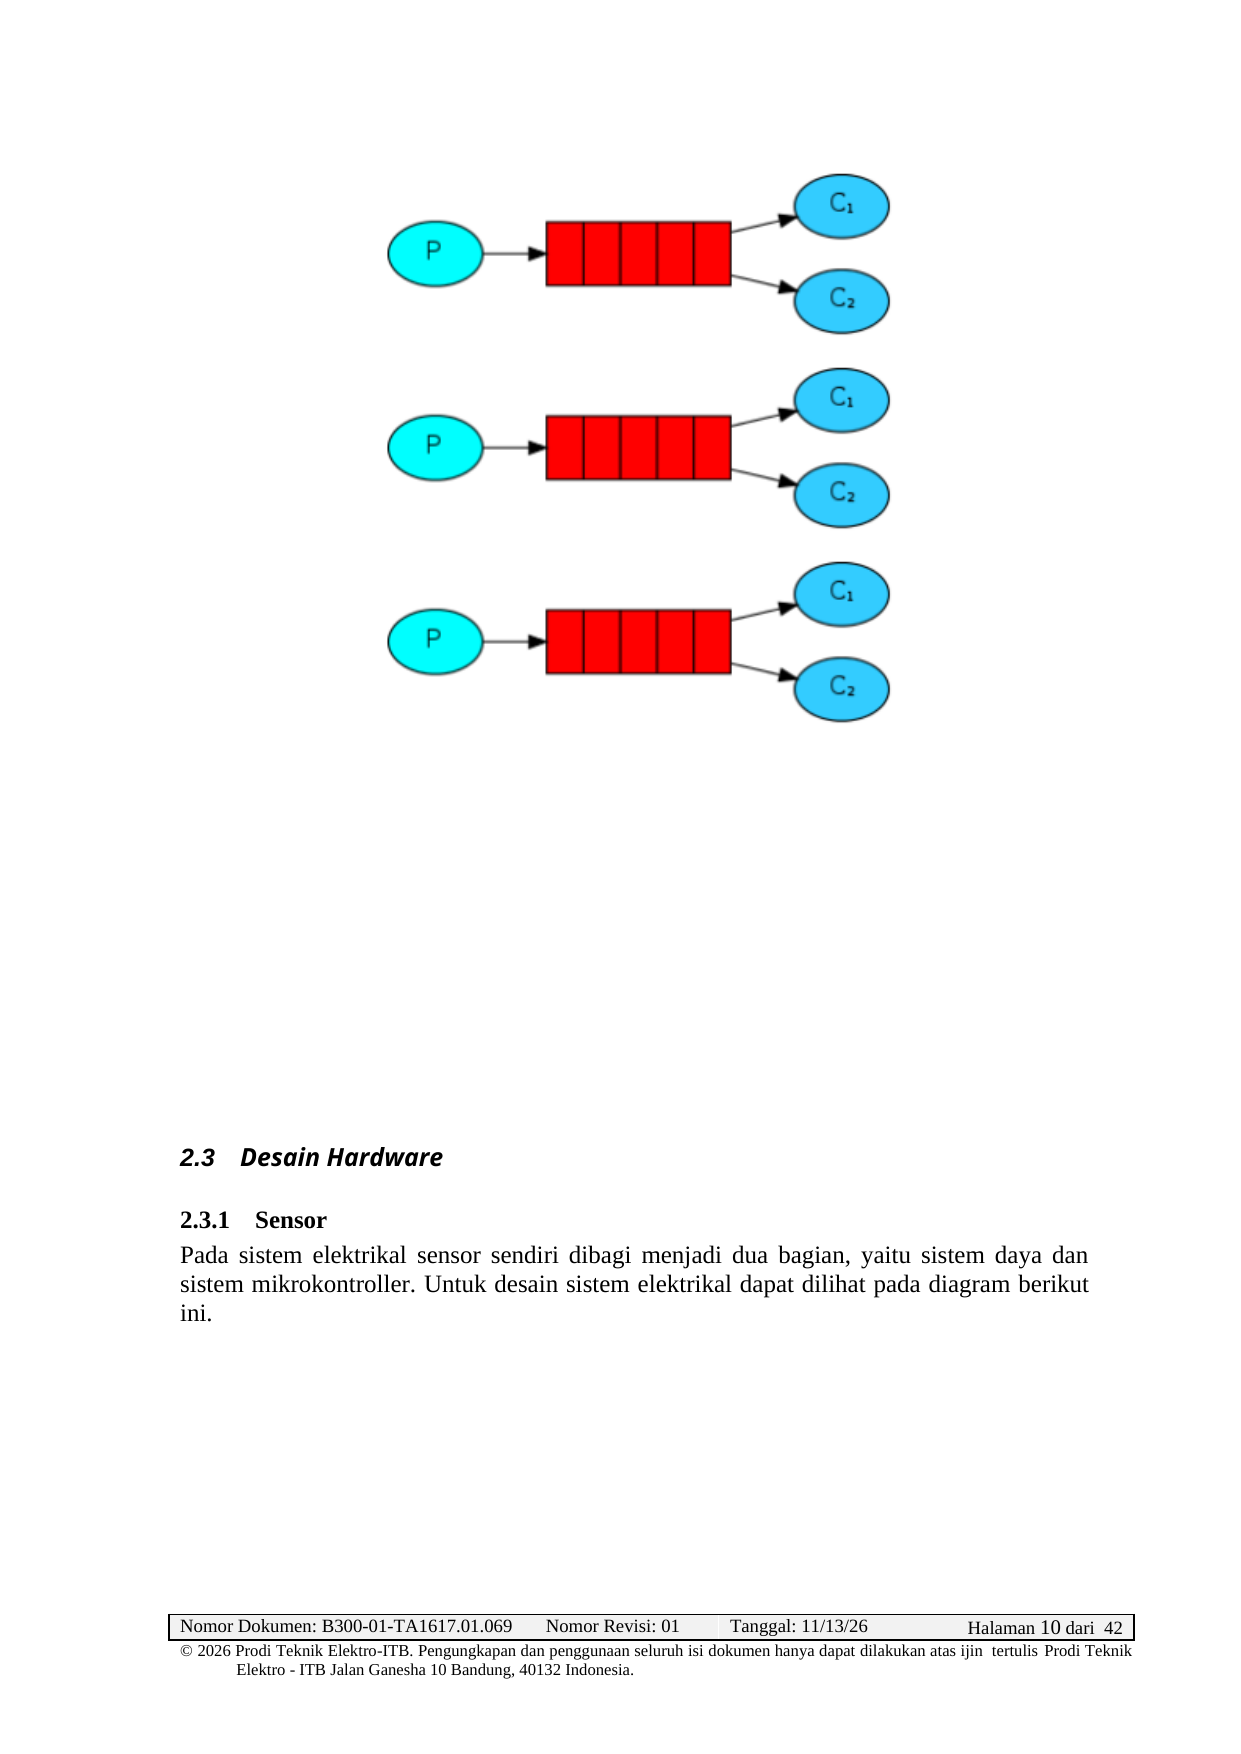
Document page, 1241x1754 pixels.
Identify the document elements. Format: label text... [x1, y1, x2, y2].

text Pada sistem elektrikal sensor sendiri dibagi menjadi dua bagian, yaitu sistem daya dan sistem mikrokontroller. Untuk desain sistem elektrikal dapat dilihat pada diagram berikut ini. [180, 1240, 1090, 1327]
subtitle Sensor [180, 1205, 1090, 1234]
subtitle Desain Hardware [180, 1140, 1090, 1174]
picture [369, 150, 901, 732]
